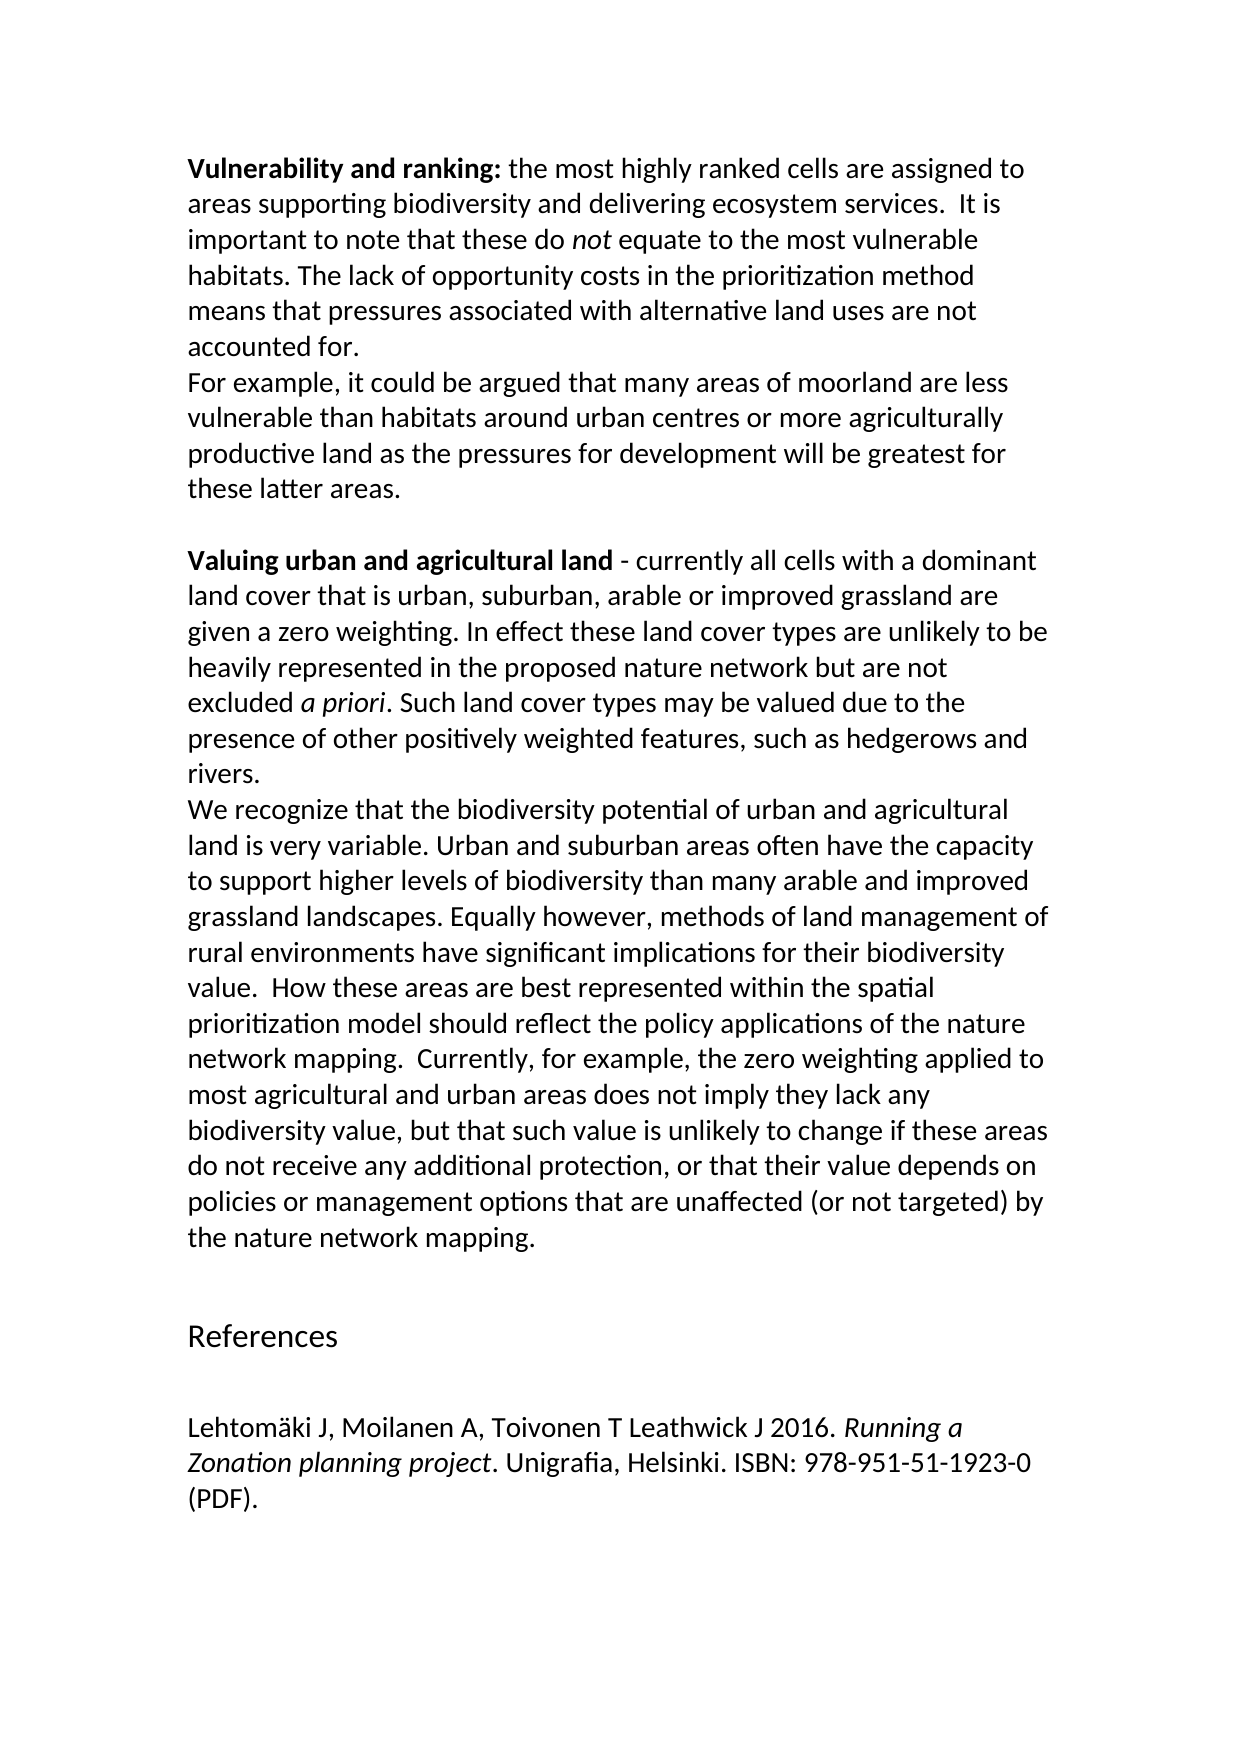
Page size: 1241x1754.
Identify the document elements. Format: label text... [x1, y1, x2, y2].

text We recognize that the biodiversity potential of urban and agricultural land is very variable. Urban and suburban areas often have the capacity to support higher levels of biodiversity than many arable and improved grassland landscapes. Equally however, methods of land management of rural environments have significant implications for their biodiversity value. How these areas are best represented within the spatial prioritization model should reflect the policy applications of the nature network mapping. Currently, for example, the zero weighting applied to most agricultural and urban areas does not imply they lack any biodiversity value, but that such value is unlikely to change if these areas do not receive any additional protection, or that their value depends on policies or management options that are unaffected (or not targeted) by the nature network mapping. [187, 791, 1053, 1254]
text Valuing urban and agricultural land - currently all cells with a dominant land cover that is urban, suburban, arable or improved grassland are given a zero weighting. In effect these land cover types are unlikely to be heavily represented in the proposed nature network but are not excluded a priori. Such land cover types may be valued due to the presence of other positively weighted features, such as hedgerows and rivers. [187, 542, 1053, 791]
text For example, it could be argued that many areas of moorland are less vulnerable than habitats around urban centres or more agriculturally productive land as the pressures for development will be greatest for these latter areas. [187, 364, 1053, 506]
subtitle References [187, 1315, 1053, 1356]
text Vulnerability and ranking: the most highly ranked cells are assigned to areas supporting biodiversity and delivering ecosystem services. It is important to note that these do not equate to the most vulnerable habitats. The lack of opportunity costs in the prioritization method means that pressures associated with alternative land uses are not accounted for. [187, 150, 1053, 364]
text Lehtomäki J, Moilanen A, Toivonen T Leathwick J 2016. Running a Zonation planning project. Unigrafia, Helsinki. ISBN: 978-951-51-1923-0 (PDF). [187, 1409, 1053, 1516]
